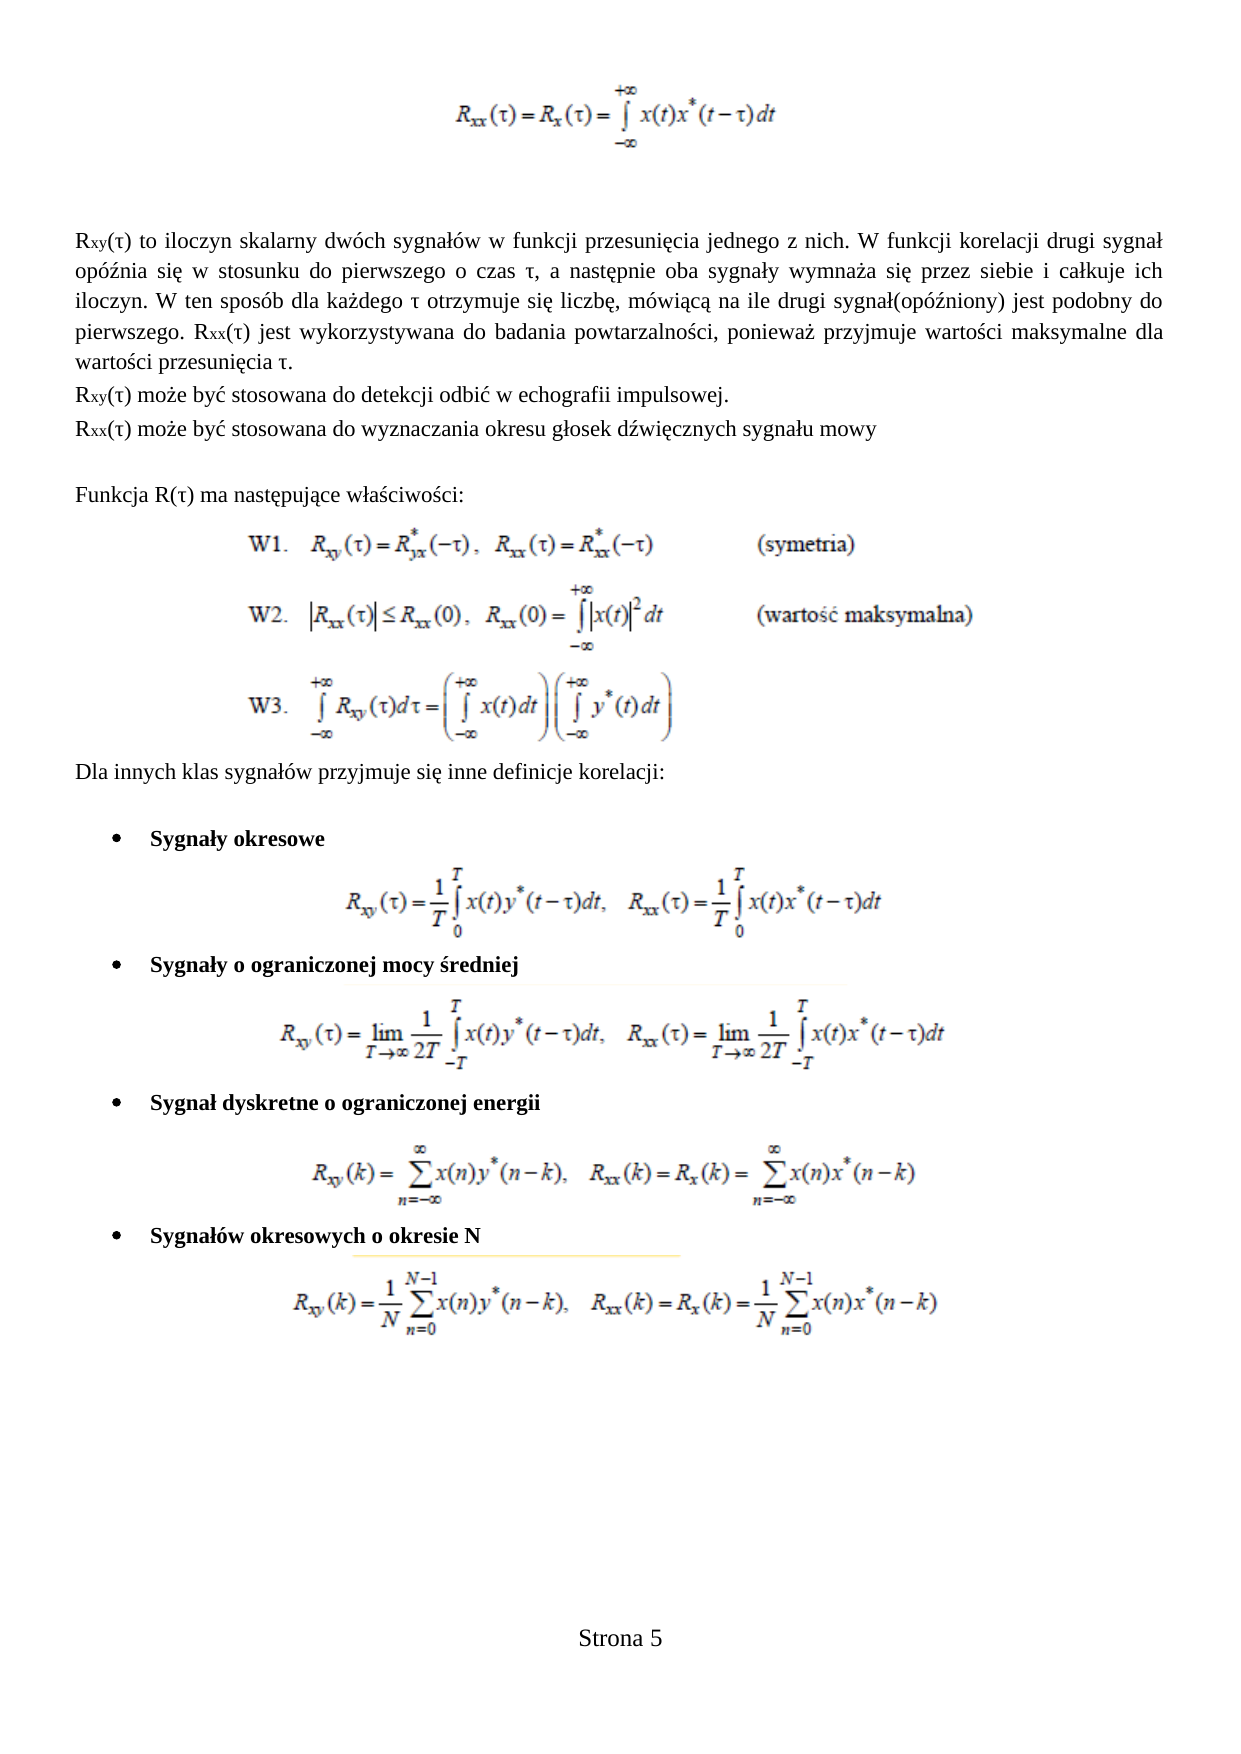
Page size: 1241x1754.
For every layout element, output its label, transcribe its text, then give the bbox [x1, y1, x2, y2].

text Rxx(τ) może być stosowana do wyznaczania okresu głosek dźwięcznych sygnału mowy [75, 415, 1165, 441]
list Sygnały okresowe [112, 825, 1165, 851]
text Funkcja R(τ) ma następujące właściwości: [75, 481, 1165, 508]
picture [279, 1255, 961, 1343]
list Sygnał dyskretne o ograniczonej energii [112, 1089, 1165, 1115]
picture [454, 75, 786, 154]
text Dla innych klas sygnałów przyjmuje się inne definicje korelacji: [75, 758, 1165, 784]
picture [330, 858, 910, 944]
text Rxy(τ) może być stosowana do detekcji odbić w echografii impulsowej. [75, 381, 1165, 408]
picture [298, 1122, 942, 1215]
list Sygnałów okresowych o okresie N [112, 1222, 1165, 1248]
list Sygnały o ograniczonej mocy średniej [112, 951, 1165, 978]
picture [269, 984, 971, 1082]
picture [245, 514, 995, 751]
text Rxy(τ) to iloczyn skalarny dwóch sygnałów w funkcji przesunięcia jednego z nich. W funkcji korelacji drugi sygnał opóźnia się w stosunku do pierwszego o czas τ, a następnie oba sygnały wymnaża się przez siebie i całkuje ich iloczyn. W ten sposób dla każdego τ otrzymuje się liczbę, mówiącą na ile drugi sygnał(opóźniony) jest podobny do pierwszego. Rxx(τ) jest wykorzystywana do badania powtarzalności, ponieważ przyjmuje wartości maksymalne dla wartości przesunięcia τ. [75, 227, 1165, 374]
